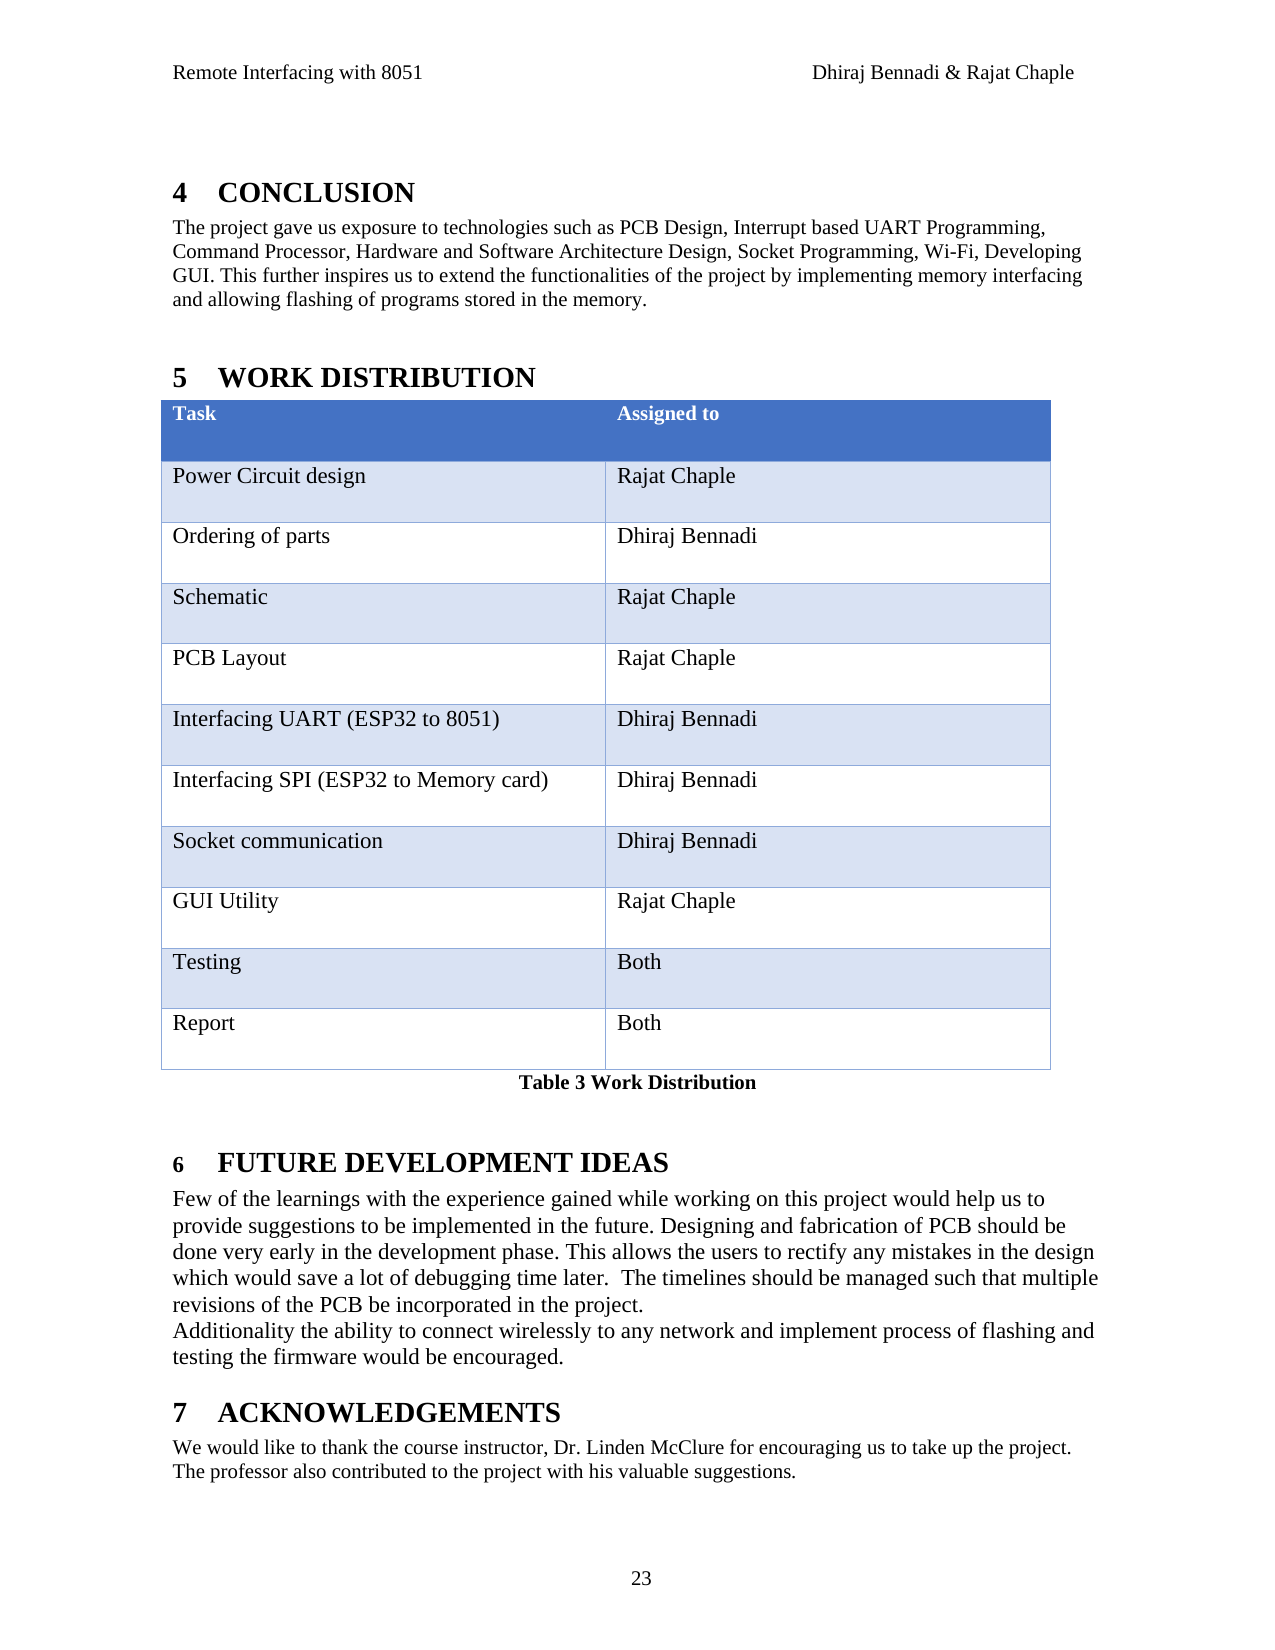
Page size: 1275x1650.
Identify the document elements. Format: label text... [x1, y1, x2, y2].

table_cell Rajat Chaple [606, 584, 1050, 643]
table_cell Interfacing UART (ESP32 to 8051) [162, 705, 605, 765]
table_cell Ordering of parts [162, 523, 605, 582]
table_cell Schematic [162, 584, 605, 643]
subtitle Acknowledgements [172, 1395, 1102, 1428]
table_cell Dhiraj Bennadi [606, 523, 1050, 582]
table_cell Report [162, 1009, 605, 1069]
subtitle Future Development Ideas [172, 1146, 1102, 1179]
table_cell Rajat Chaple [606, 888, 1050, 947]
table_cell Both [606, 949, 1050, 1008]
table_cell Dhiraj Bennadi [606, 705, 1050, 765]
table_cell Both [606, 1009, 1050, 1069]
table_header Assigned to [606, 401, 1050, 461]
table_cell Dhiraj Bennadi [606, 766, 1050, 826]
table_cell Power Circuit design [162, 462, 605, 522]
table_cell Testing [162, 949, 605, 1008]
text We would like to thank the course instructor, Dr. Linden McClure for encouraging us to take up the project. The professor also contributed to the project with his valuable suggestions. [172, 1434, 1102, 1483]
table_cell GUI Utility [162, 888, 605, 947]
text The project gave us exposure to technologies such as PCB Design, Interrupt based UART Programming, Command Processor, Hardware and Software Architecture Design, Socket Programming, Wi-Fi, Developing GUI. This further inspires us to extend the functionalities of the project by implementing memory interfacing and allowing flashing of programs stored in the memory. [172, 215, 1102, 311]
text Few of the learnings with the experience gained while working on this project would help us to provide suggestions to be implemented in the future. Designing and fabrication of PCB should be done very early in the development phase. This allows the users to rectify any mistakes in the design which would save a lot of debugging time later. The timelines should be managed such that multiple revisions of the PCB be incorporated in the project. Additionality the ability to connect wirelessly to any network and implement process of flashing and testing the firmware would be encouraged. [172, 1185, 1102, 1370]
table_cell Dhiraj Bennadi [606, 827, 1050, 887]
table_cell Rajat Chaple [606, 644, 1050, 704]
table_cell Rajat Chaple [606, 462, 1050, 522]
subtitle Conclusion [172, 175, 1102, 208]
table_cell PCB Layout [162, 644, 605, 704]
table_header Task [162, 401, 606, 461]
table_cell Interfacing SPI (ESP32 to Memory card) [162, 766, 605, 826]
table_cell Socket communication [162, 827, 605, 887]
subtitle Work distribution [172, 360, 1102, 394]
